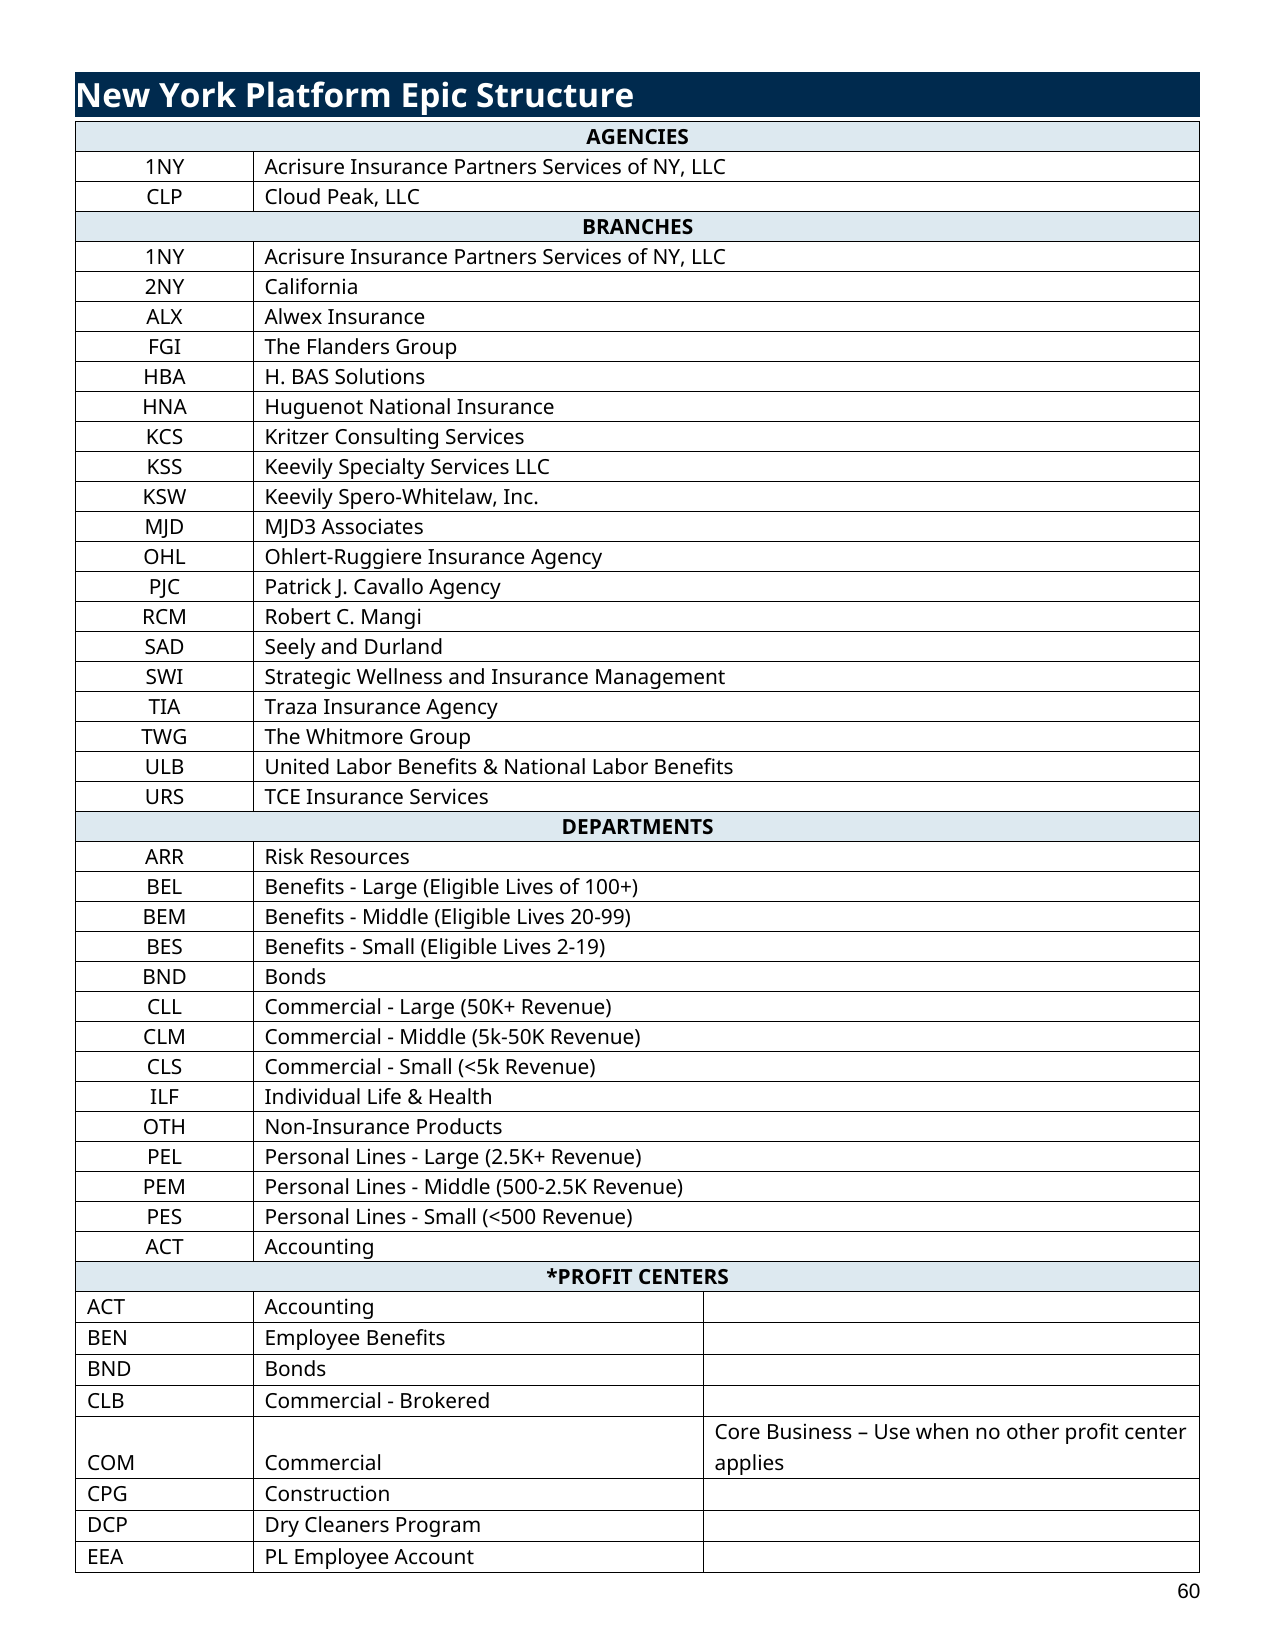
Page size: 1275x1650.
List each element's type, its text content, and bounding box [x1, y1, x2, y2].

table_cell TCE Insurance Services [254, 782, 1199, 811]
table_cell Benefits - Small (Eligible Lives 2-19) [254, 932, 1199, 961]
table_cell RCM [76, 602, 253, 631]
table_cell OTH [76, 1112, 253, 1141]
table_cell HNA [76, 392, 253, 421]
table_cell Commercial - Middle (5k-50K Revenue) [254, 1022, 1199, 1051]
table_cell DEPARTMENTS [76, 812, 1199, 841]
subtitle New York Platform Epic Structure [75, 72, 1200, 117]
table_cell Benefits - Middle (Eligible Lives 20-99) [254, 902, 1199, 931]
table_cell BEM [76, 902, 253, 931]
table_cell Traza Insurance Agency [254, 692, 1199, 721]
table_cell BND [76, 962, 253, 991]
table_cell Cloud Peak, LLC [254, 182, 1199, 211]
table_cell PL Employee Account [254, 1542, 703, 1572]
table_cell CLL [76, 992, 253, 1021]
table_cell MJD3 Associates [254, 512, 1199, 541]
table_cell BEN [76, 1323, 253, 1353]
table_cell FGI [76, 332, 253, 361]
table_cell Risk Resources [254, 842, 1199, 871]
table_cell Individual Life & Health [254, 1082, 1199, 1111]
table_cell [704, 1386, 1199, 1416]
table_cell Personal Lines - Middle (500-2.5K Revenue) [254, 1172, 1199, 1201]
table_cell Personal Lines - Small (<500 Revenue) [254, 1202, 1199, 1231]
table_cell URS [76, 782, 253, 811]
table_cell Bonds [254, 1355, 703, 1385]
table_cell HBA [76, 362, 253, 391]
table_cell United Labor Benefits & National Labor Benefits [254, 752, 1199, 781]
table_cell OHL [76, 542, 253, 571]
table_cell Employee Benefits [254, 1323, 703, 1353]
table_cell Huguenot National Insurance [254, 392, 1199, 421]
table_cell ALX [76, 302, 253, 331]
table_cell Commercial - Large (50K+ Revenue) [254, 992, 1199, 1021]
table_cell BEL [76, 872, 253, 901]
table_cell ACT [76, 1232, 253, 1261]
table_cell Keevily Spero-Whitelaw, Inc. [254, 482, 1199, 511]
table_cell Keevily Specialty Services LLC [254, 452, 1199, 481]
table_cell ILF [76, 1082, 253, 1111]
table_cell TIA [76, 692, 253, 721]
table_cell Alwex Insurance [254, 302, 1199, 331]
table_cell CPG [76, 1479, 253, 1509]
table_cell CLP [76, 182, 253, 211]
table_cell Commercial - Small (<5k Revenue) [254, 1052, 1199, 1081]
table_cell The Flanders Group [254, 332, 1199, 361]
table_cell [704, 1355, 1199, 1385]
table_cell [704, 1323, 1199, 1353]
table_cell SWI [76, 662, 253, 691]
table_cell PEL [76, 1142, 253, 1171]
table_cell MJD [76, 512, 253, 541]
table_cell 1NY [76, 242, 253, 271]
table_cell KCS [76, 422, 253, 451]
table_cell COM [76, 1417, 253, 1478]
table_cell ULB [76, 752, 253, 781]
table_cell [704, 1479, 1199, 1509]
table_cell CLS [76, 1052, 253, 1081]
table_cell 1NY [76, 152, 253, 181]
table_cell BND [76, 1355, 253, 1385]
table_cell Construction [254, 1479, 703, 1509]
table_cell Acrisure Insurance Partners Services of NY, LLC [254, 152, 1199, 181]
table_cell KSW [76, 482, 253, 511]
table_cell Bonds [254, 962, 1199, 991]
table_cell [704, 1292, 1199, 1322]
table_cell Personal Lines - Large (2.5K+ Revenue) [254, 1142, 1199, 1171]
table_cell Dry Cleaners Program [254, 1511, 703, 1541]
table_cell DCP [76, 1511, 253, 1541]
table_cell CLB [76, 1386, 253, 1416]
table_cell Accounting [254, 1292, 703, 1322]
table_cell California [254, 272, 1199, 301]
table_cell PES [76, 1202, 253, 1231]
table_cell SAD [76, 632, 253, 661]
table_cell ACT [76, 1292, 253, 1322]
table_cell BRANCHES [76, 212, 1199, 241]
table_cell EEA [76, 1542, 253, 1572]
table_cell [704, 1511, 1199, 1541]
table_cell [704, 1542, 1199, 1572]
table_cell Seely and Durland [254, 632, 1199, 661]
table_cell Commercial - Brokered [254, 1386, 703, 1416]
table_header AGENCIES [76, 122, 1199, 151]
table_cell PJC [76, 572, 253, 601]
table_cell The Whitmore Group [254, 722, 1199, 751]
table_cell Benefits - Large (Eligible Lives of 100+) [254, 872, 1199, 901]
table_cell H. BAS Solutions [254, 362, 1199, 391]
table_cell Ohlert-Ruggiere Insurance Agency [254, 542, 1199, 571]
table_cell KSS [76, 452, 253, 481]
table_cell *PROFIT CENTERS [76, 1262, 1199, 1291]
table_cell ARR [76, 842, 253, 871]
table_cell PEM [76, 1172, 253, 1201]
table_cell Commercial [254, 1417, 703, 1478]
table_cell Kritzer Consulting Services [254, 422, 1199, 451]
table_cell Core Business – Use when no other profit center applies [704, 1417, 1199, 1478]
table_cell Accounting [254, 1232, 1199, 1261]
table_cell Robert C. Mangi [254, 602, 1199, 631]
table_cell Patrick J. Cavallo Agency [254, 572, 1199, 601]
table_cell Strategic Wellness and Insurance Management [254, 662, 1199, 691]
table_cell CLM [76, 1022, 253, 1051]
table_cell Non-Insurance Products [254, 1112, 1199, 1141]
table_cell Acrisure Insurance Partners Services of NY, LLC [254, 242, 1199, 271]
table_cell BES [76, 932, 253, 961]
table_cell TWG [76, 722, 253, 751]
table_cell 2NY [76, 272, 253, 301]
